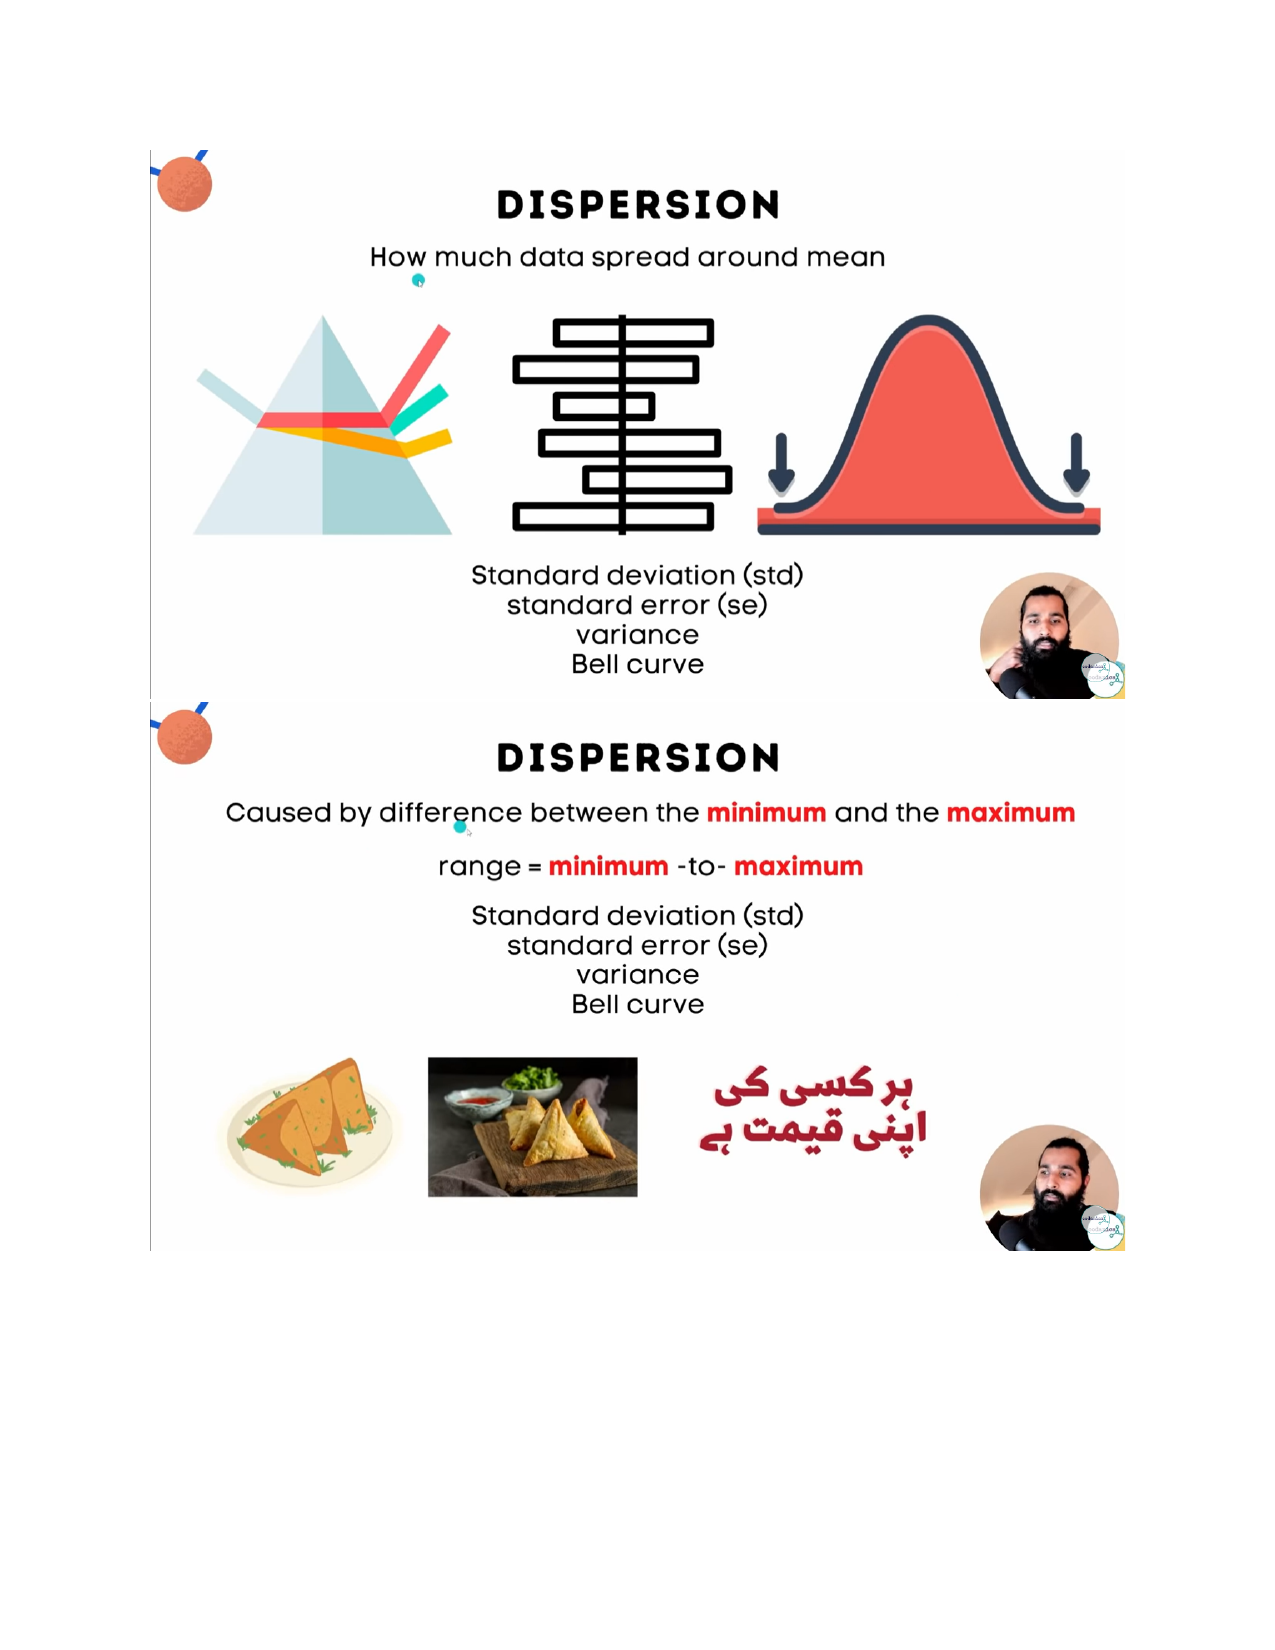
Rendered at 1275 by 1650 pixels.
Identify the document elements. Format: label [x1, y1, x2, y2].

picture [150, 702, 1125, 1251]
picture [150, 150, 1125, 699]
